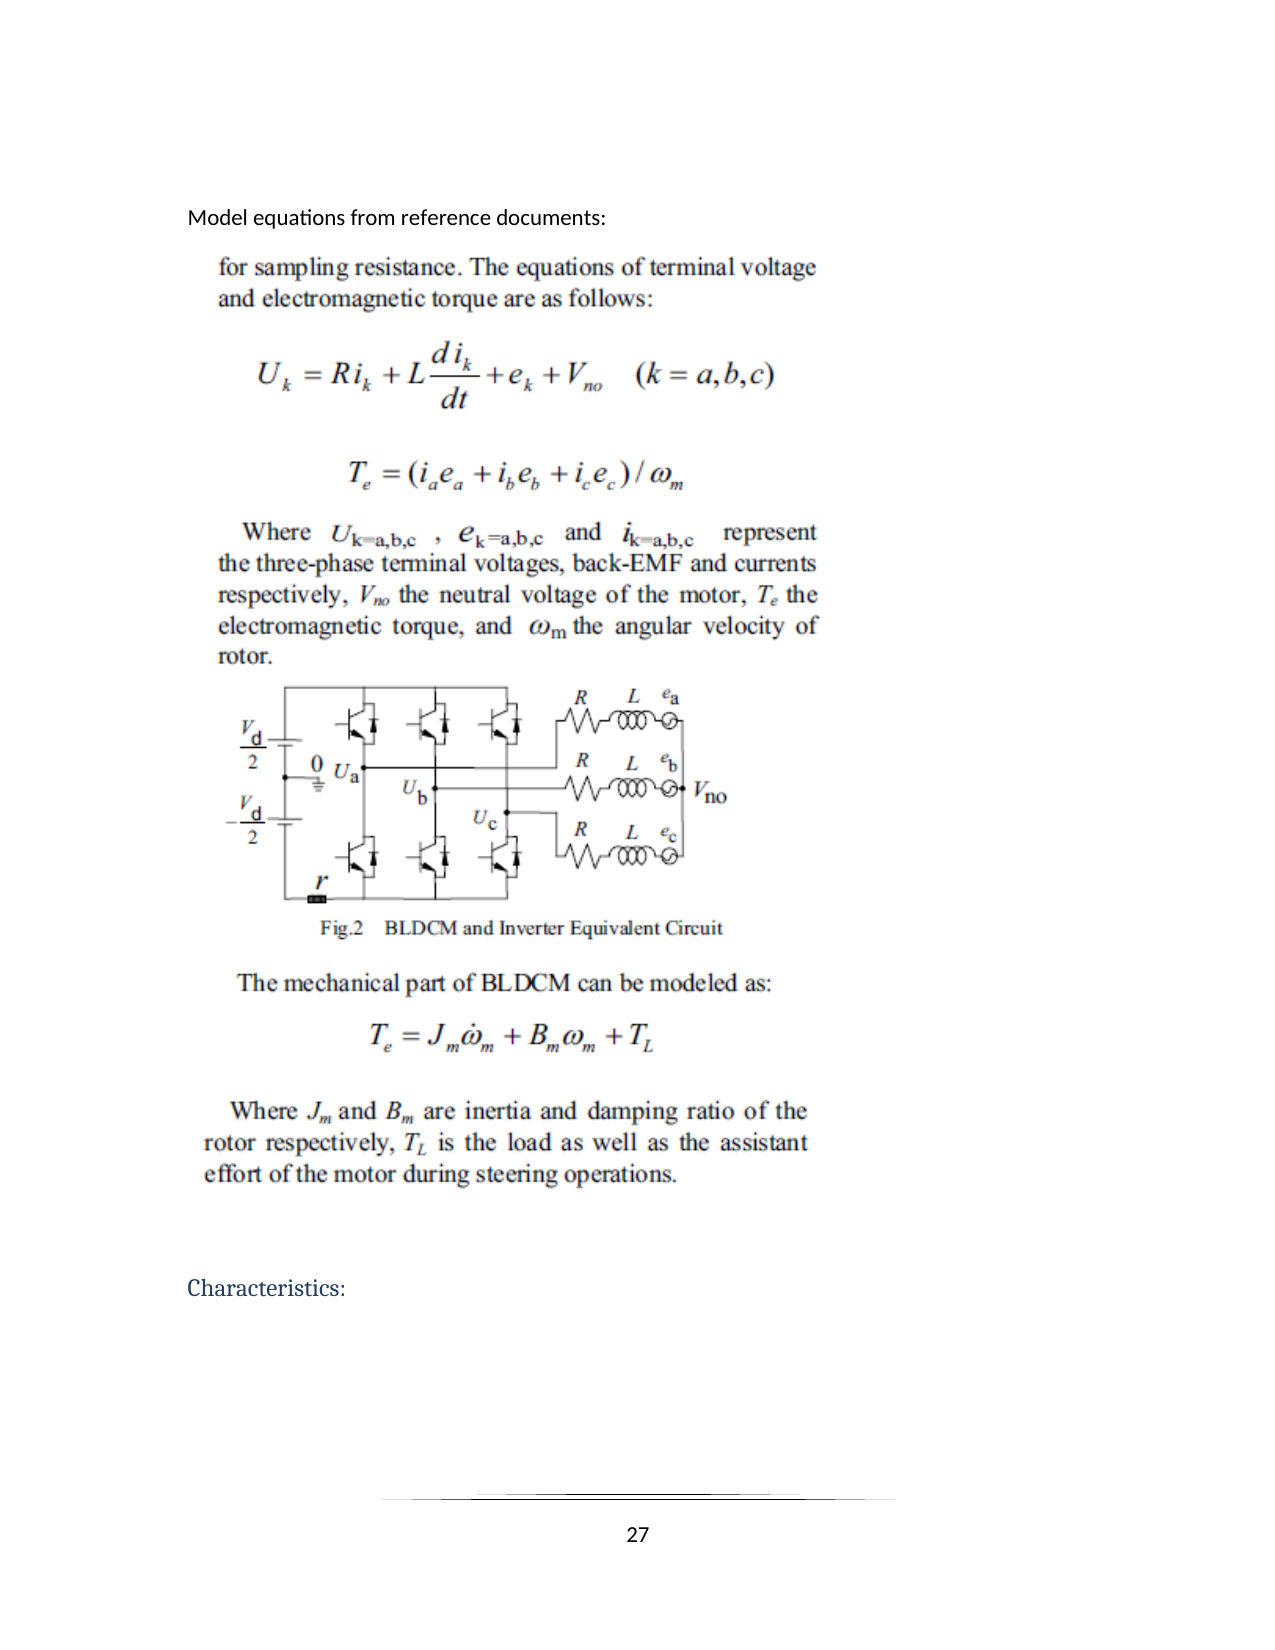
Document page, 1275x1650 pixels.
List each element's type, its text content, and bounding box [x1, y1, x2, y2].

subtitle Characteristics: [187, 1274, 1087, 1302]
text Model equations from reference documents: [187, 203, 1087, 231]
